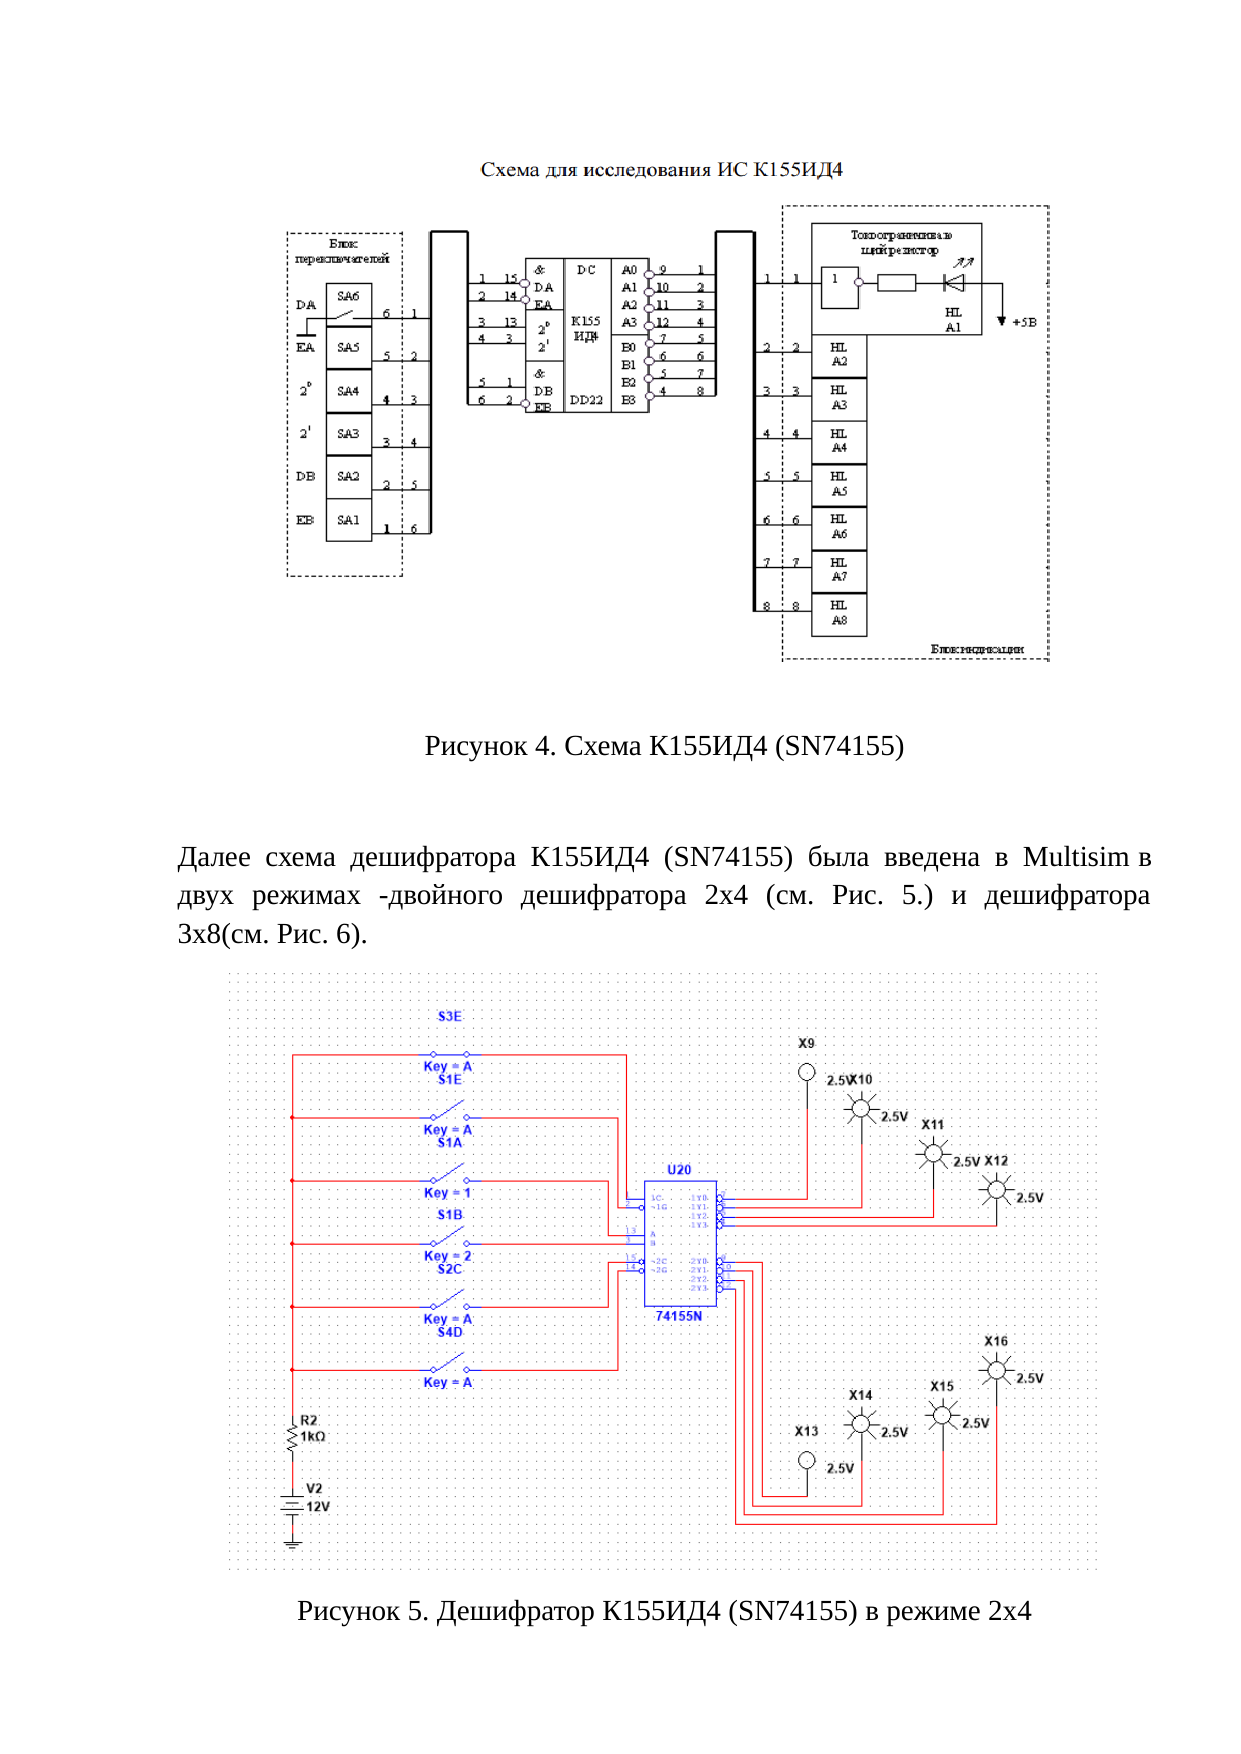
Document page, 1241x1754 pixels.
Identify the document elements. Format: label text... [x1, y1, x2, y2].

picture [198, 118, 1123, 701]
text Рисунок 4. Схема К155ИД4 (SN74155) [177, 728, 1152, 762]
text Рисунок 5. Дешифратор К155ИД4 (SN74155) в режиме 2х4 [177, 1593, 1152, 1627]
picture [228, 971, 1101, 1572]
text Далее схема дешифратора К155ИД4 (SN74155) была введена в Multisim в двух режимах -двойного дешифратора 2х4 (см. Рис. 5.) и дешифратора 3х8(см. Рис. 6). [177, 839, 1152, 949]
